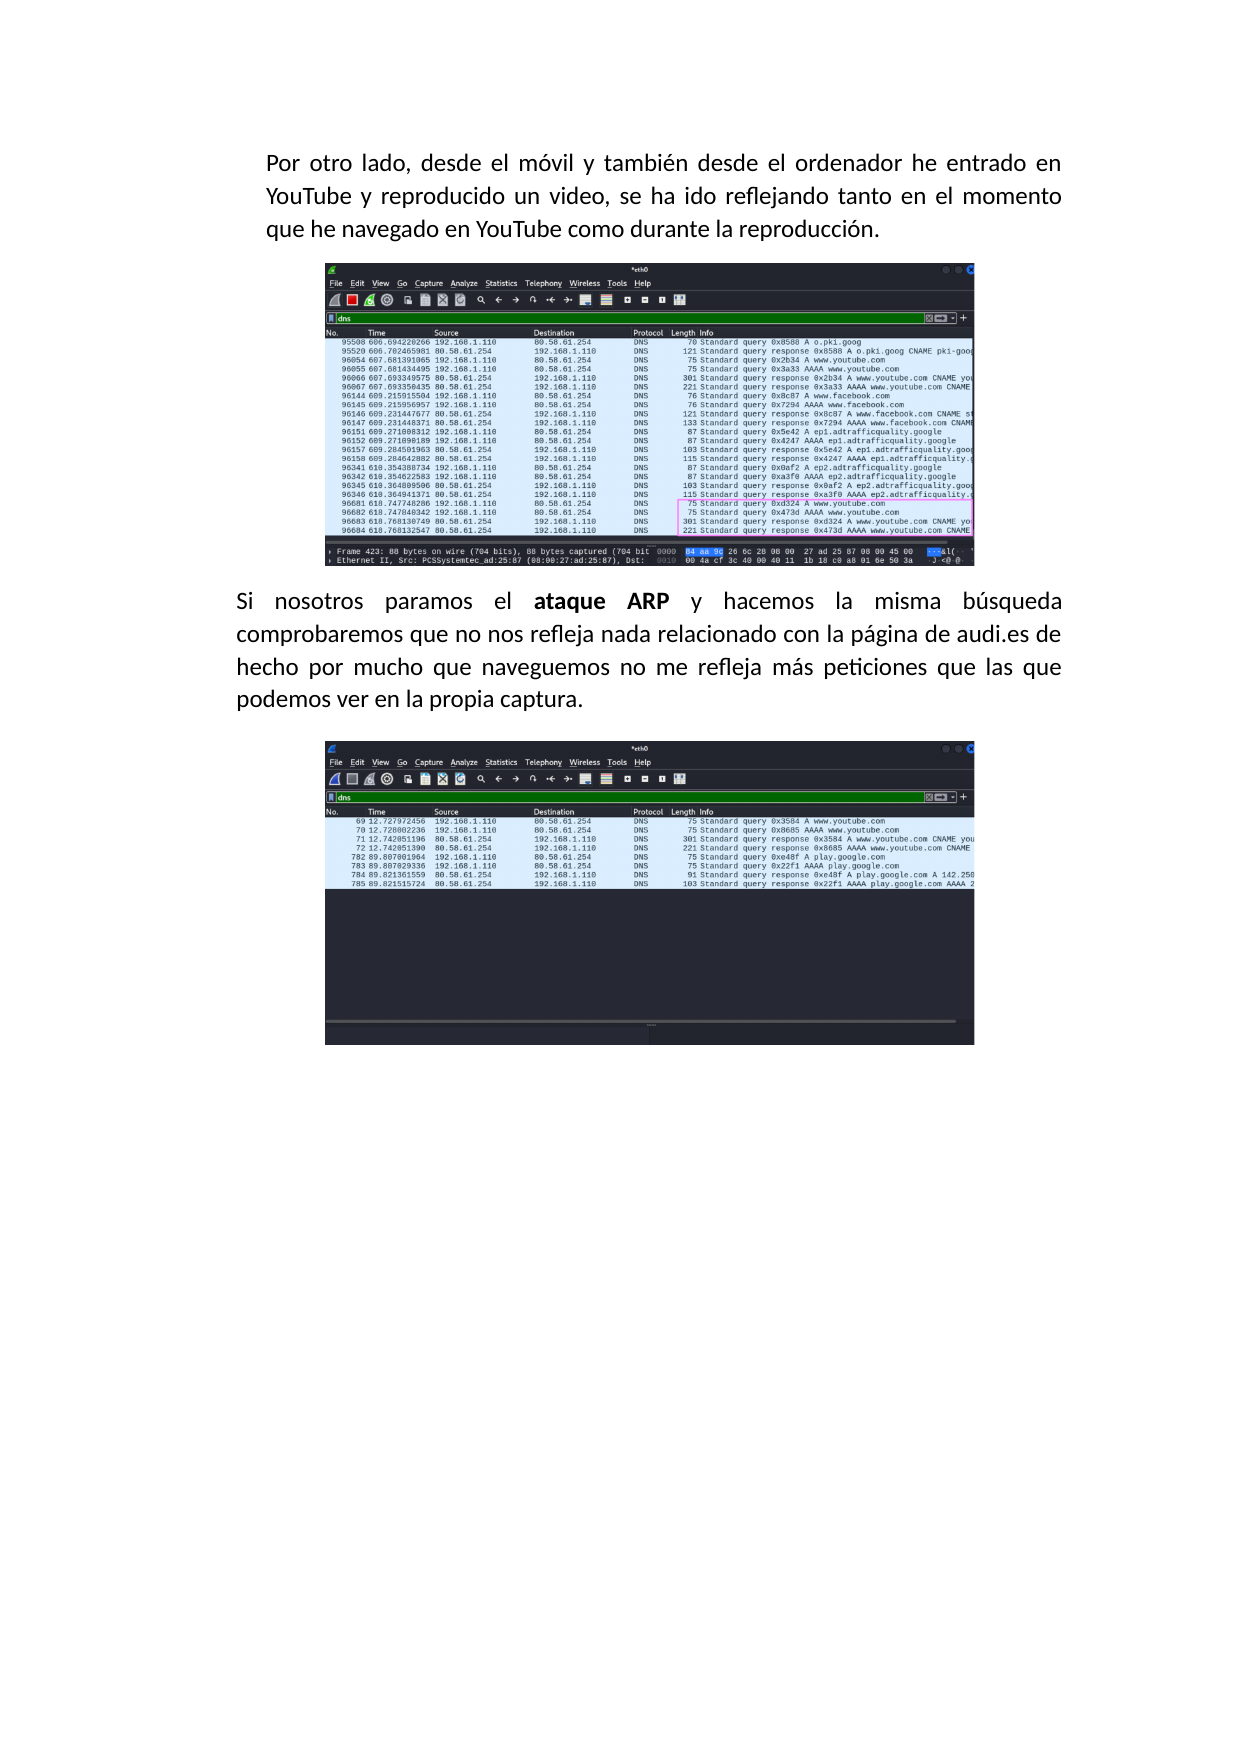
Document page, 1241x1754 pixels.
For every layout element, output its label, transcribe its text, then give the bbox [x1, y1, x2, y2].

text Por otro lado, desde el móvil y también desde el ordenador he entrado en YouTube y reproducido un video, se ha ido reflejando tanto en el momento que he navegado en YouTube como durante la reproducción. [266, 148, 1063, 244]
list Si nosotros paramos el ataque ARP y hacemos la misma búsqueda comprobaremos que no nos refleja nada relacionado con la página de audi.es de hecho por mucho que naveguemos no me refleja más peticiones que las que podemos ver en la propia captura. [236, 585, 1063, 714]
picture [325, 263, 975, 566]
picture [325, 741, 975, 1045]
